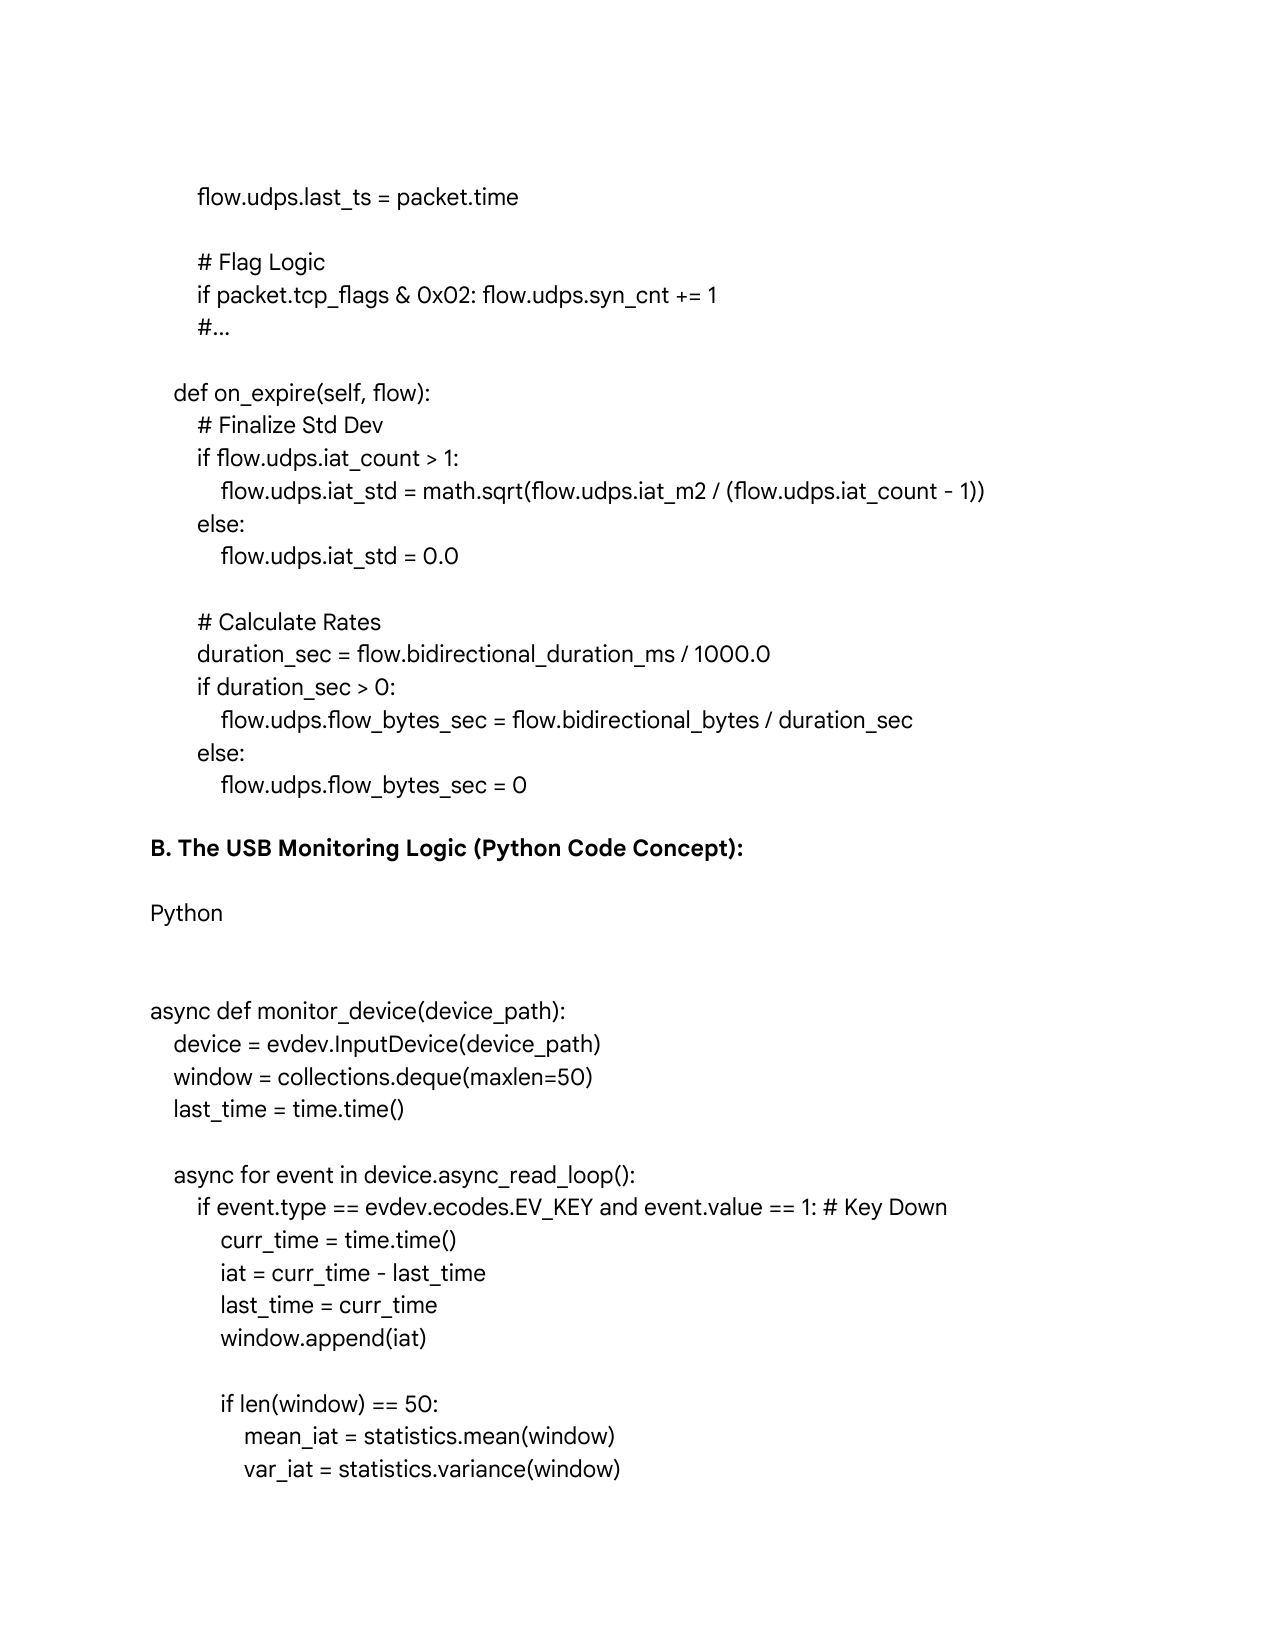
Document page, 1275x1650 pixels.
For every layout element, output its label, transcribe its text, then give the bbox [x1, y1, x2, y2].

text B. The USB Monitoring Logic (Python Code Concept): [150, 834, 1125, 863]
text Python [150, 899, 1125, 928]
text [150, 997, 1125, 1484]
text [150, 150, 1125, 830]
